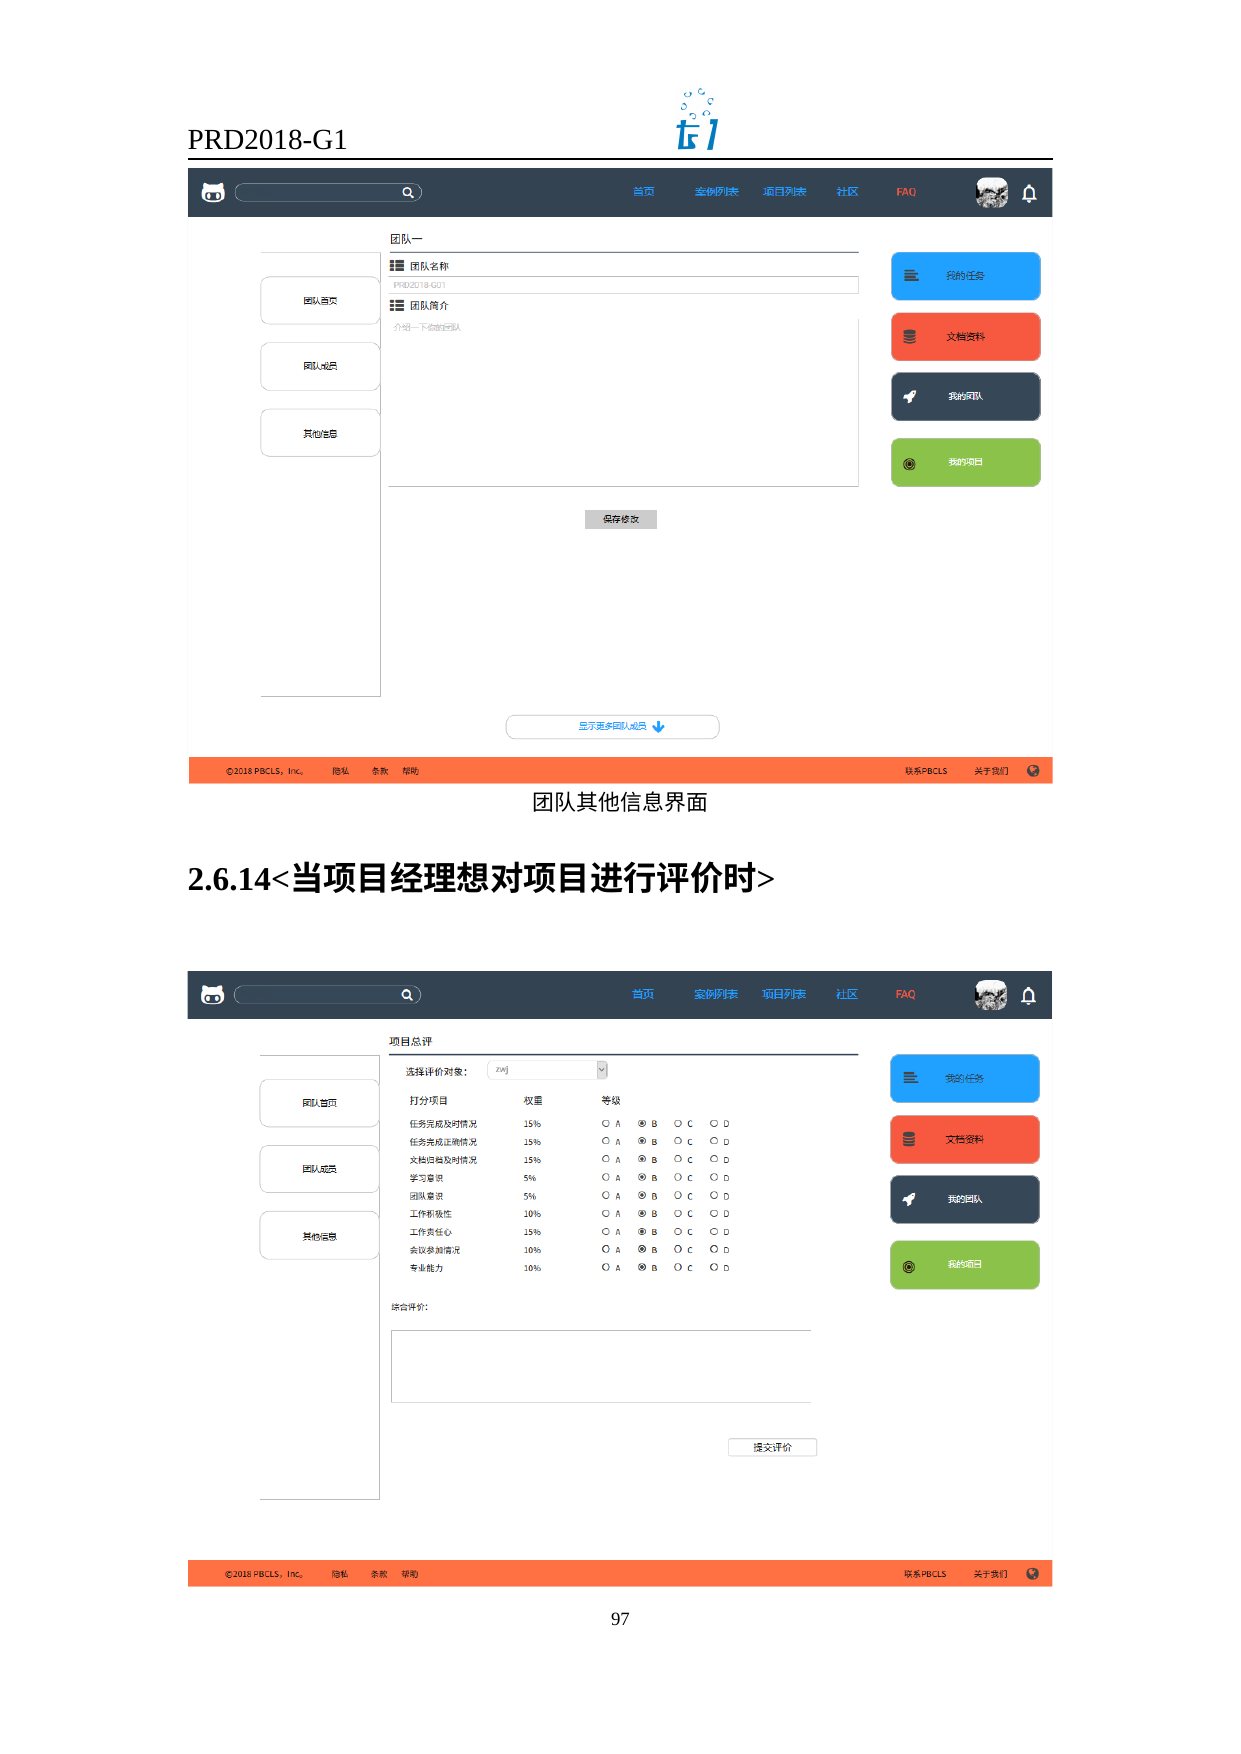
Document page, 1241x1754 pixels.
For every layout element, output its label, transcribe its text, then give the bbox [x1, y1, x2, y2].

subtitle 2.6.14<当项目经理想对项目进行评价时> [187, 844, 1053, 909]
picture [676, 88, 719, 150]
text 团队其他信息界面 [187, 784, 1053, 817]
picture [187, 971, 1053, 1587]
picture [187, 166, 1053, 784]
